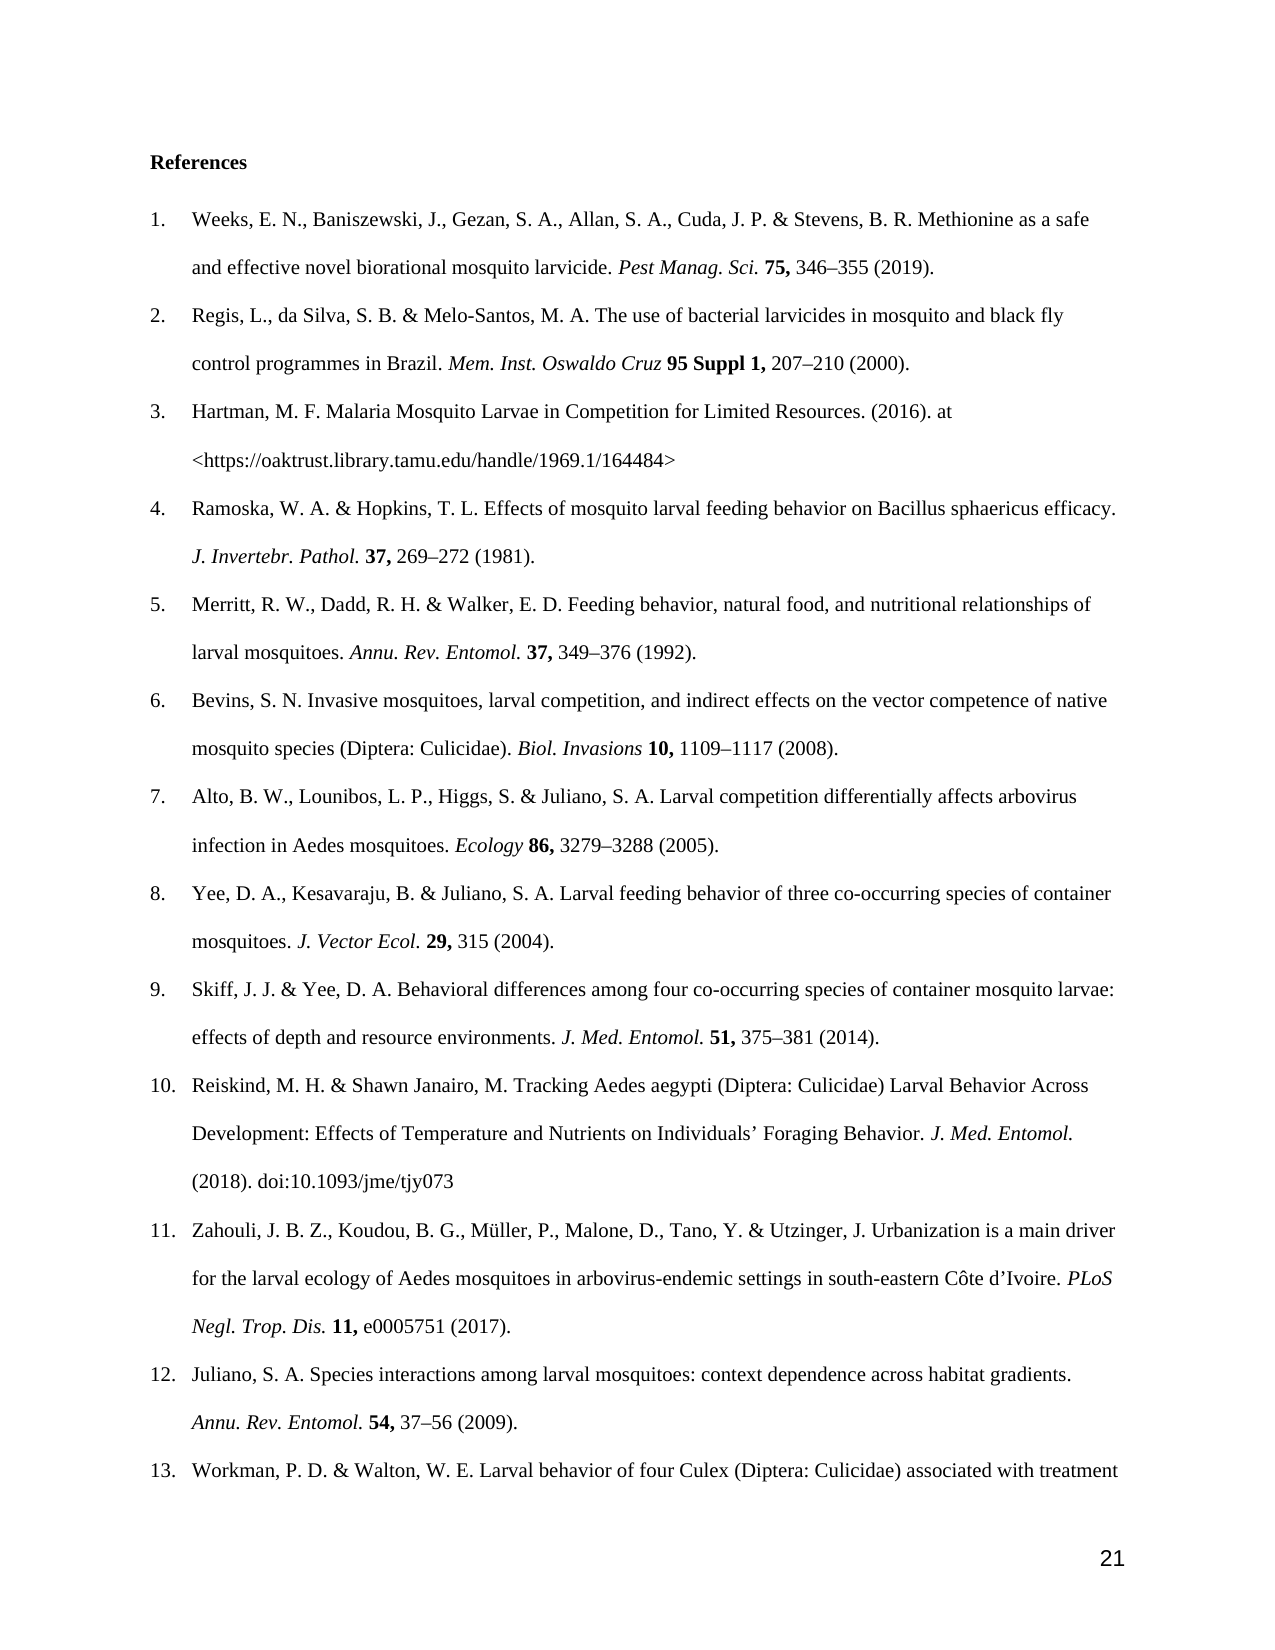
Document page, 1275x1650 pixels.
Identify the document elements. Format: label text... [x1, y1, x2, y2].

text 2. Regis, L., da Silva, S. B. & Melo-Santos, M. A. The use of bacterial larvicides in mosquito and black fly control programmes in Brazil. Mem. Inst. Oswaldo Cruz 95 Suppl 1, 207–210 (2000). [150, 303, 1125, 375]
text 6. Bevins, S. N. Invasive mosquitoes, larval competition, and indirect effects on the vector competence of native mosquito species (Diptera: Culicidae). Biol. Invasions 10, 1109–1117 (2008). [150, 688, 1125, 760]
text 10. Reiskind, M. H. & Shawn Janairo, M. Tracking Aedes aegypti (Diptera: Culicidae) Larval Behavior Across Development: Effects of Temperature and Nutrients on Individuals’ Foraging Behavior. J. Med. Entomol. (2018). doi:10.1093/jme/tjy073 [150, 1073, 1125, 1193]
text 7. Alto, B. W., Lounibos, L. P., Higgs, S. & Juliano, S. A. Larval competition differentially affects arbovirus infection in Aedes mosquitoes. Ecology 86, 3279–3288 (2005). [150, 784, 1125, 857]
text References [150, 150, 1125, 174]
text 9. Skiff, J. J. & Yee, D. A. Behavioral differences among four co-occurring species of container mosquito larvae: effects of depth and resource environments. J. Med. Entomol. 51, 375–381 (2014). [150, 977, 1125, 1049]
text 3. Hartman, M. F. Malaria Mosquito Larvae in Competition for Limited Resources. (2016). at <https://oaktrust.library.tamu.edu/handle/1969.1/164484> [150, 399, 1125, 472]
text 5. Merritt, R. W., Dadd, R. H. & Walker, E. D. Feeding behavior, natural food, and nutritional relationships of larval mosquitoes. Annu. Rev. Entomol. 37, 349–376 (1992). [150, 592, 1125, 664]
text 1. Weeks, E. N., Baniszewski, J., Gezan, S. A., Allan, S. A., Cuda, J. P. & Stevens, B. R. Methionine as a safe and effective novel biorational mosquito larvicide. Pest Manag. Sci. 75, 346–355 (2019). [150, 207, 1125, 279]
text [150, 1458, 1125, 1482]
text 4. Ramoska, W. A. & Hopkins, T. L. Effects of mosquito larval feeding behavior on Bacillus sphaericus efficacy. J. Invertebr. Pathol. 37, 269–272 (1981). [150, 496, 1125, 568]
text 8. Yee, D. A., Kesavaraju, B. & Juliano, S. A. Larval feeding behavior of three co-occurring species of container mosquitoes. J. Vector Ecol. 29, 315 (2004). [150, 881, 1125, 953]
text 12. Juliano, S. A. Species interactions among larval mosquitoes: context dependence across habitat gradients. Annu. Rev. Entomol. 54, 37–56 (2009). [150, 1362, 1125, 1434]
text 11. Zahouli, J. B. Z., Koudou, B. G., Müller, P., Malone, D., Tano, Y. & Utzinger, J. Urbanization is a main driver for the larval ecology of Aedes mosquitoes in arbovirus-endemic settings in south-eastern Côte d’Ivoire. PLoS Negl. Trop. Dis. 11, e0005751 (2017). [150, 1217, 1125, 1338]
